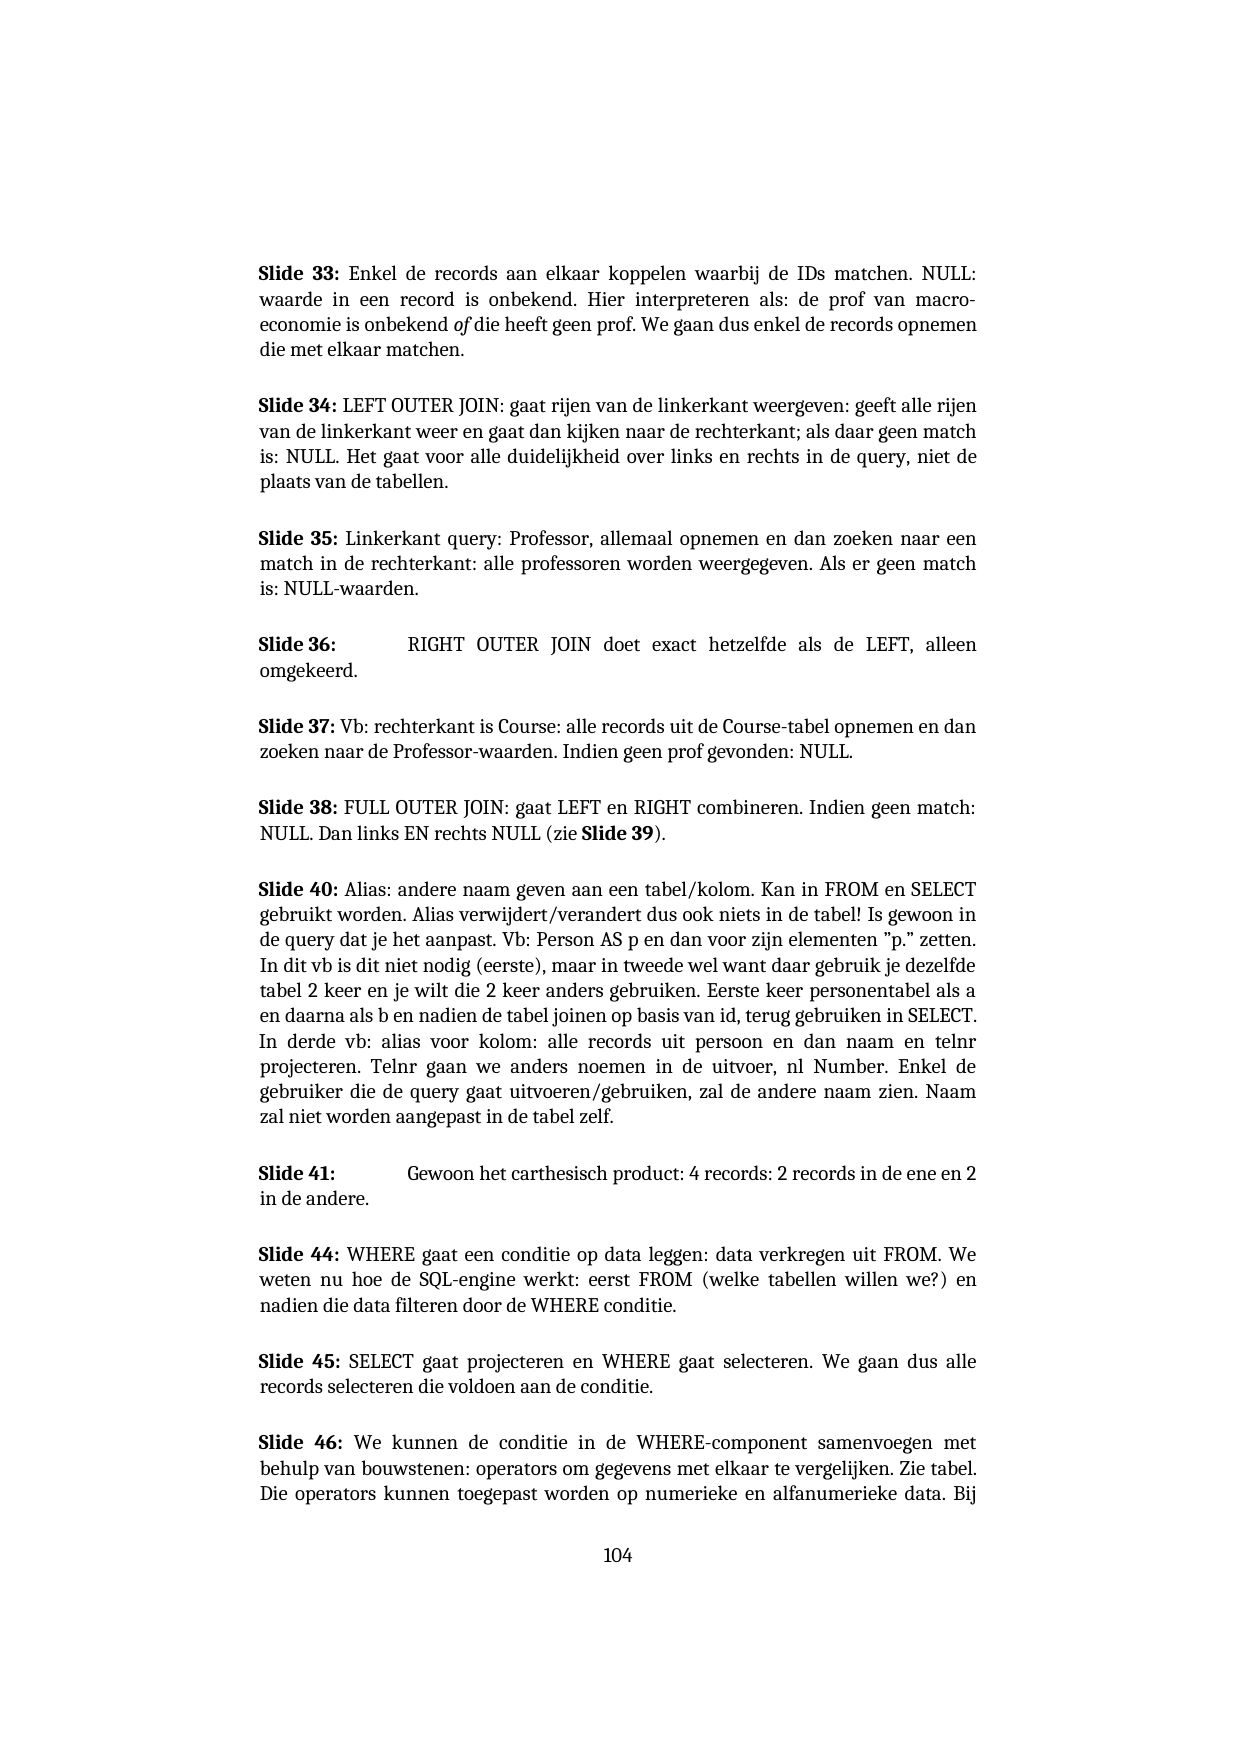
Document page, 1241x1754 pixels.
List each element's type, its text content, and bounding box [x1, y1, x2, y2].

text Slide 33: Enkel de records aan elkaar koppelen waarbij de IDs matchen. NULL: waarde in een record is onbekend. Hier interpreteren als: de prof van macro-economie is onbekend of die heeft geen prof. We gaan dus enkel de records opnemen die met elkaar matchen. [258, 262, 978, 362]
text Slide 41: Gewoon het carthesisch product: 4 records: 2 records in de ene en 2 in de andere. [258, 1161, 978, 1211]
text Slide 34: LEFT OUTER JOIN: gaat rijen van de linkerkant weergeven: geeft alle rijen van de linkerkant weer en gaat dan kijken naar de rechterkant; als daar geen match is: NULL. Het gaat voor alle duidelijkheid over links en rechts in de query, niet de plaats van de tabellen. [258, 394, 978, 494]
text Slide 35: Linkerkant query: Professor, allemaal opnemen en dan zoeken naar een match in de rechterkant: alle professoren worden weergegeven. Als er geen match is: NULL-waarden. [258, 526, 978, 601]
text Slide 40: Alias: andere naam geven aan een tabel/kolom. Kan in FROM en SELECT gebruikt worden. Alias verwijdert/verandert dus ook niets in de tabel! Is gewoon in de query dat je het aanpast. Vb: Person AS p en dan voor zijn elementen ”p.” zetten. In dit vb is dit niet nodig (eerste), maar in tweede wel want daar gebruik je dezelfde tabel 2 keer en je wilt die 2 keer anders gebruiken. Eerste keer personentabel als a en daarna als b en nadien de tabel joinen op basis van id, terug gebruiken in SELECT. [258, 877, 978, 1028]
text In derde vb: alias voor kolom: alle records uit persoon en dan naam en telnr projecteren. Telnr gaan we anders noemen in de uitvoer, nl Number. Enkel de gebruiker die de query gaat uitvoeren/gebruiken, zal de andere naam zien. Naam zal niet worden aangepast in de tabel zelf. [258, 1029, 978, 1129]
text Slide 38: FULL OUTER JOIN: gaat LEFT en RIGHT combineren. Indien geen match: NULL. Dan links EN rechts NULL (zie Slide 39). [258, 796, 978, 845]
text Slide 37: Vb: rechterkant is Course: alle records uit de Course-tabel opnemen en dan zoeken naar de Professor-waarden. Indien geen prof gevonden: NULL. [258, 714, 978, 764]
text Slide 36: RIGHT OUTER JOIN doet exact hetzelfde als de LEFT, alleen omgekeerd. [258, 633, 978, 682]
text Slide 44: WHERE gaat een conditie op data leggen: data verkregen uit FROM. We weten nu hoe de SQL-engine werkt: eerst FROM (welke tabellen willen we?) en nadien die data filteren door de WHERE conditie. [258, 1243, 978, 1317]
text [258, 1431, 978, 1506]
text Slide 45: SELECT gaat projecteren en WHERE gaat selecteren. We gaan dus alle records selecteren die voldoen aan de conditie. [258, 1349, 978, 1399]
